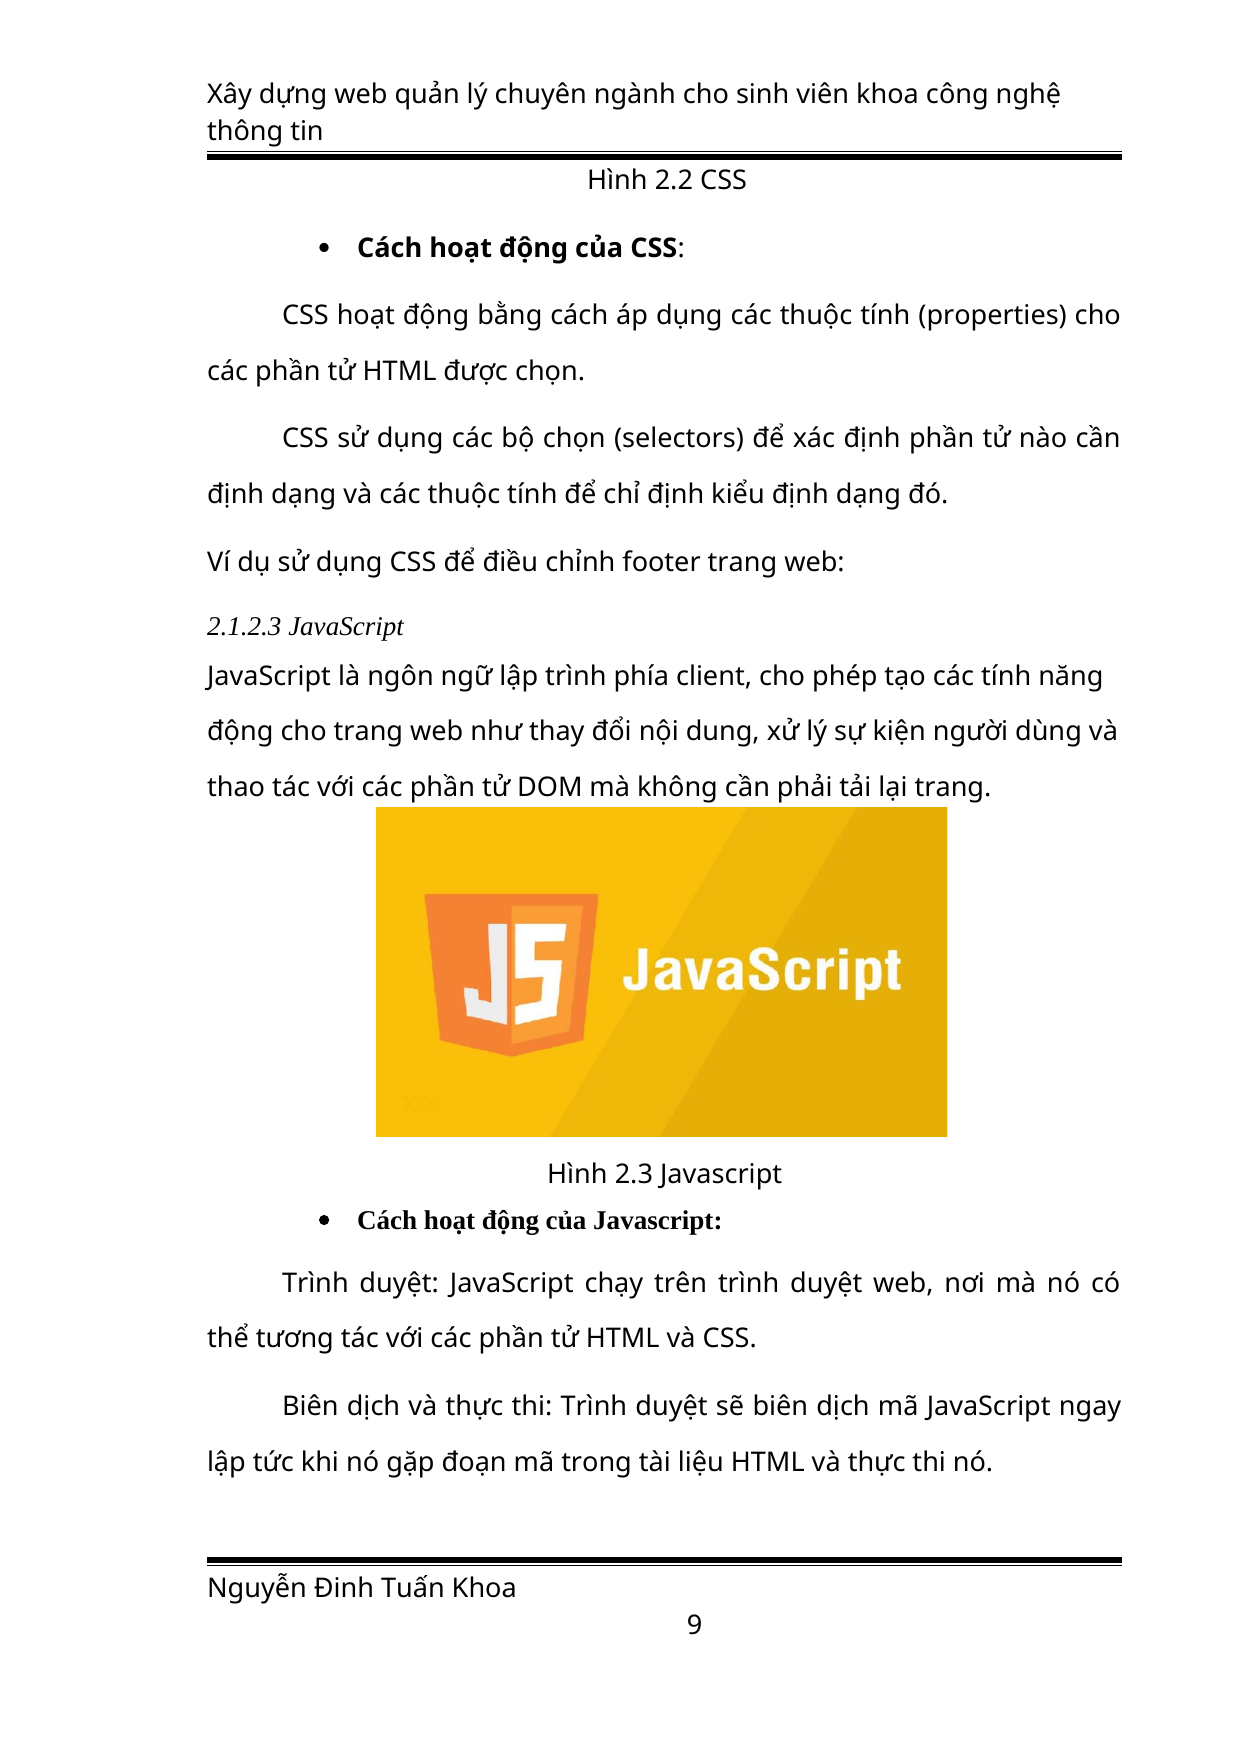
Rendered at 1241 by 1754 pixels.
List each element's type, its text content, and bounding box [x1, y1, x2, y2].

text Biên dịch và thực thi: Trình duyệt sẽ biên dịch mã JavaScript ngay lập tức khi nó gặp đoạn mã trong tài liệu HTML và thực thi nó. [207, 1387, 1122, 1479]
text Trình duyệt: JavaScript chạy trên trình duyệt web, nơi mà nó có thể tương tác với các phần tử HTML và CSS. [207, 1264, 1122, 1356]
list Cách hoạt động của CSS: [319, 228, 1122, 265]
text JavaScript là ngôn ngữ lập trình phía client, cho phép tạo các tính năng động cho trang web như thay đổi nội dung, xử lý sự kiện người dùng và thao tác với các phần tử DOM mà không cần phải tải lại trang. [207, 657, 1122, 804]
text CSS sử dụng các bộ chọn (selectors) để xác định phần tử nào cần định dạng và các thuộc tính để chỉ định kiểu định dạng đó. [207, 419, 1122, 511]
picture [376, 807, 948, 1137]
list Cách hoạt động của Javascript: [319, 1204, 1122, 1236]
text Hình 2.2 CSS [207, 160, 1122, 197]
subtitle JavaScript [207, 610, 1122, 641]
text CSS hoạt động bằng cách áp dụng các thuộc tính (properties) cho các phần tử HTML được chọn. [207, 296, 1122, 388]
text Ví dụ sử dụng CSS để điều chỉnh footer trang web: [207, 542, 1122, 579]
